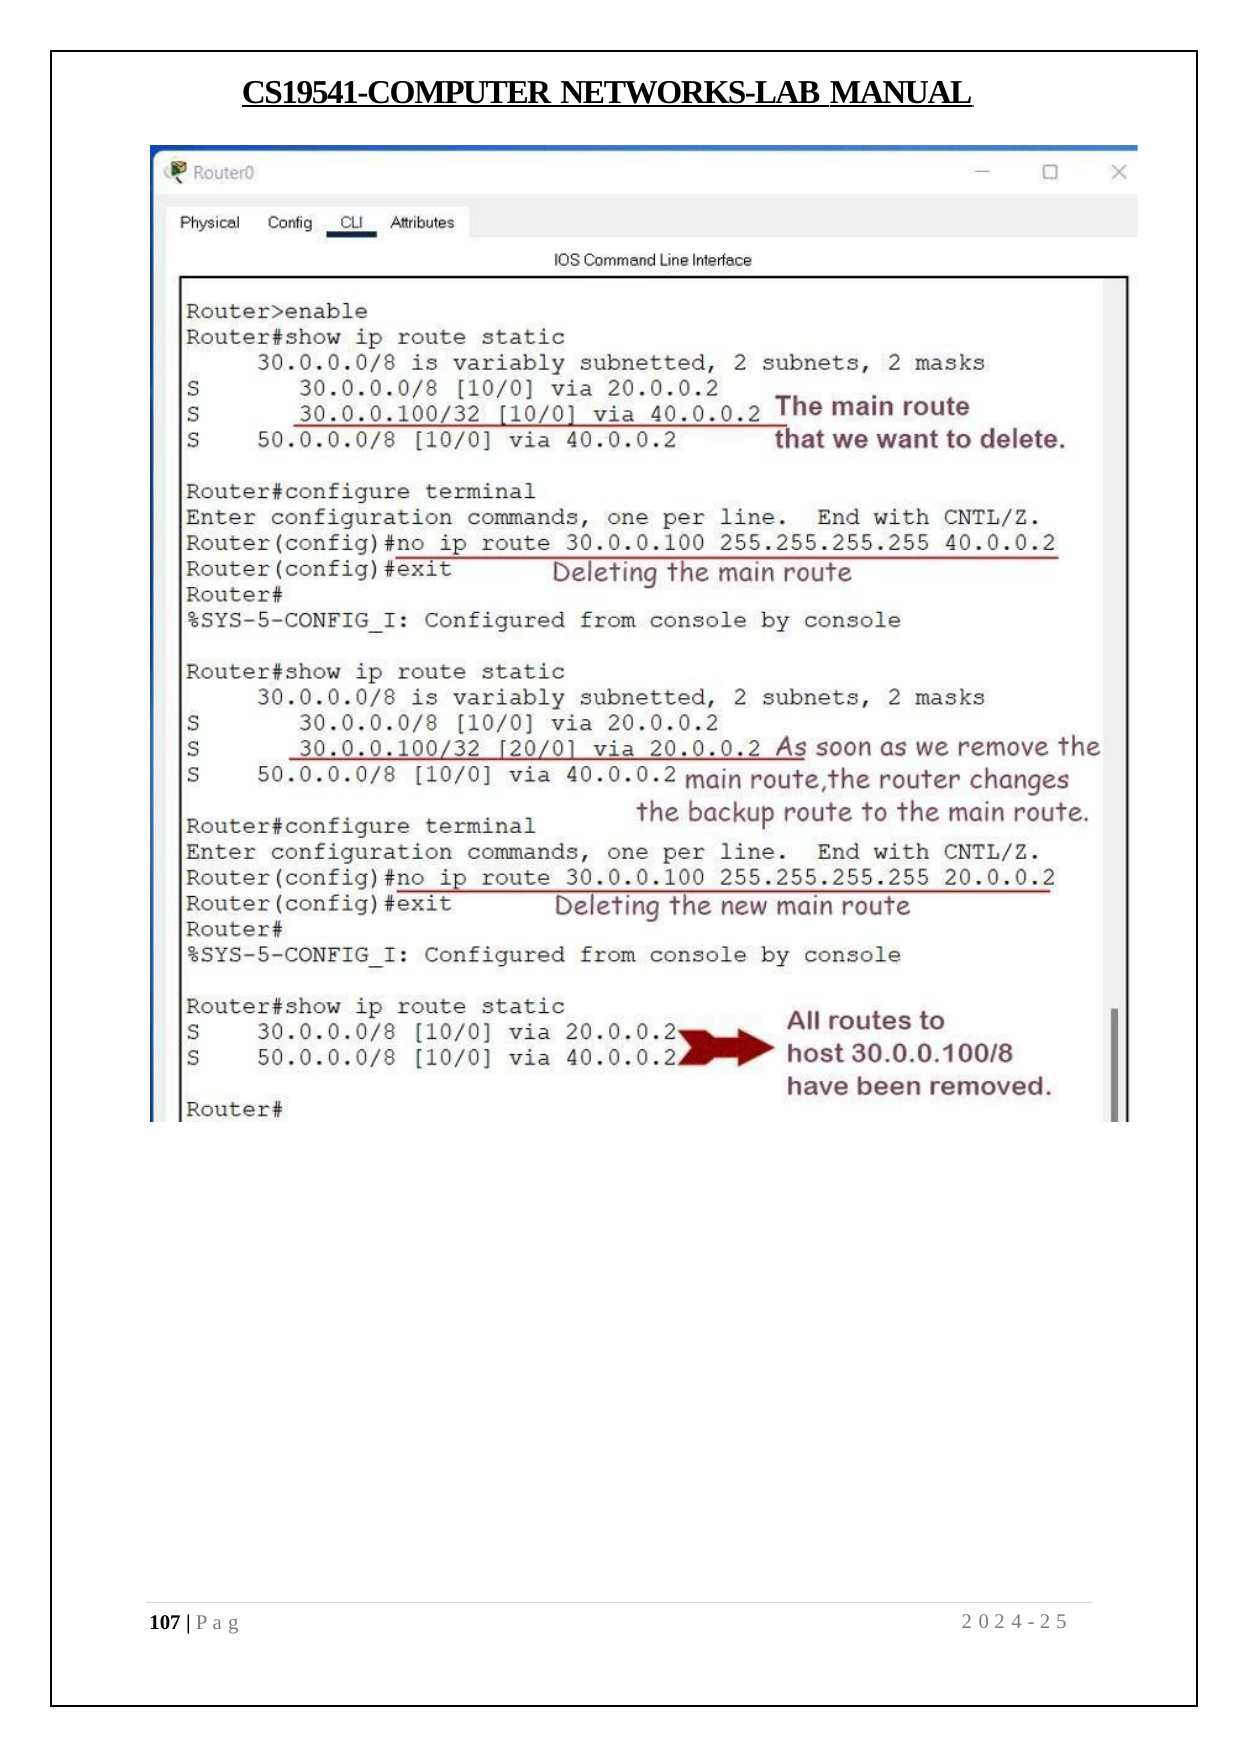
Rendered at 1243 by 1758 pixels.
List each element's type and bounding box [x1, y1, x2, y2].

picture [150, 145, 1138, 1122]
